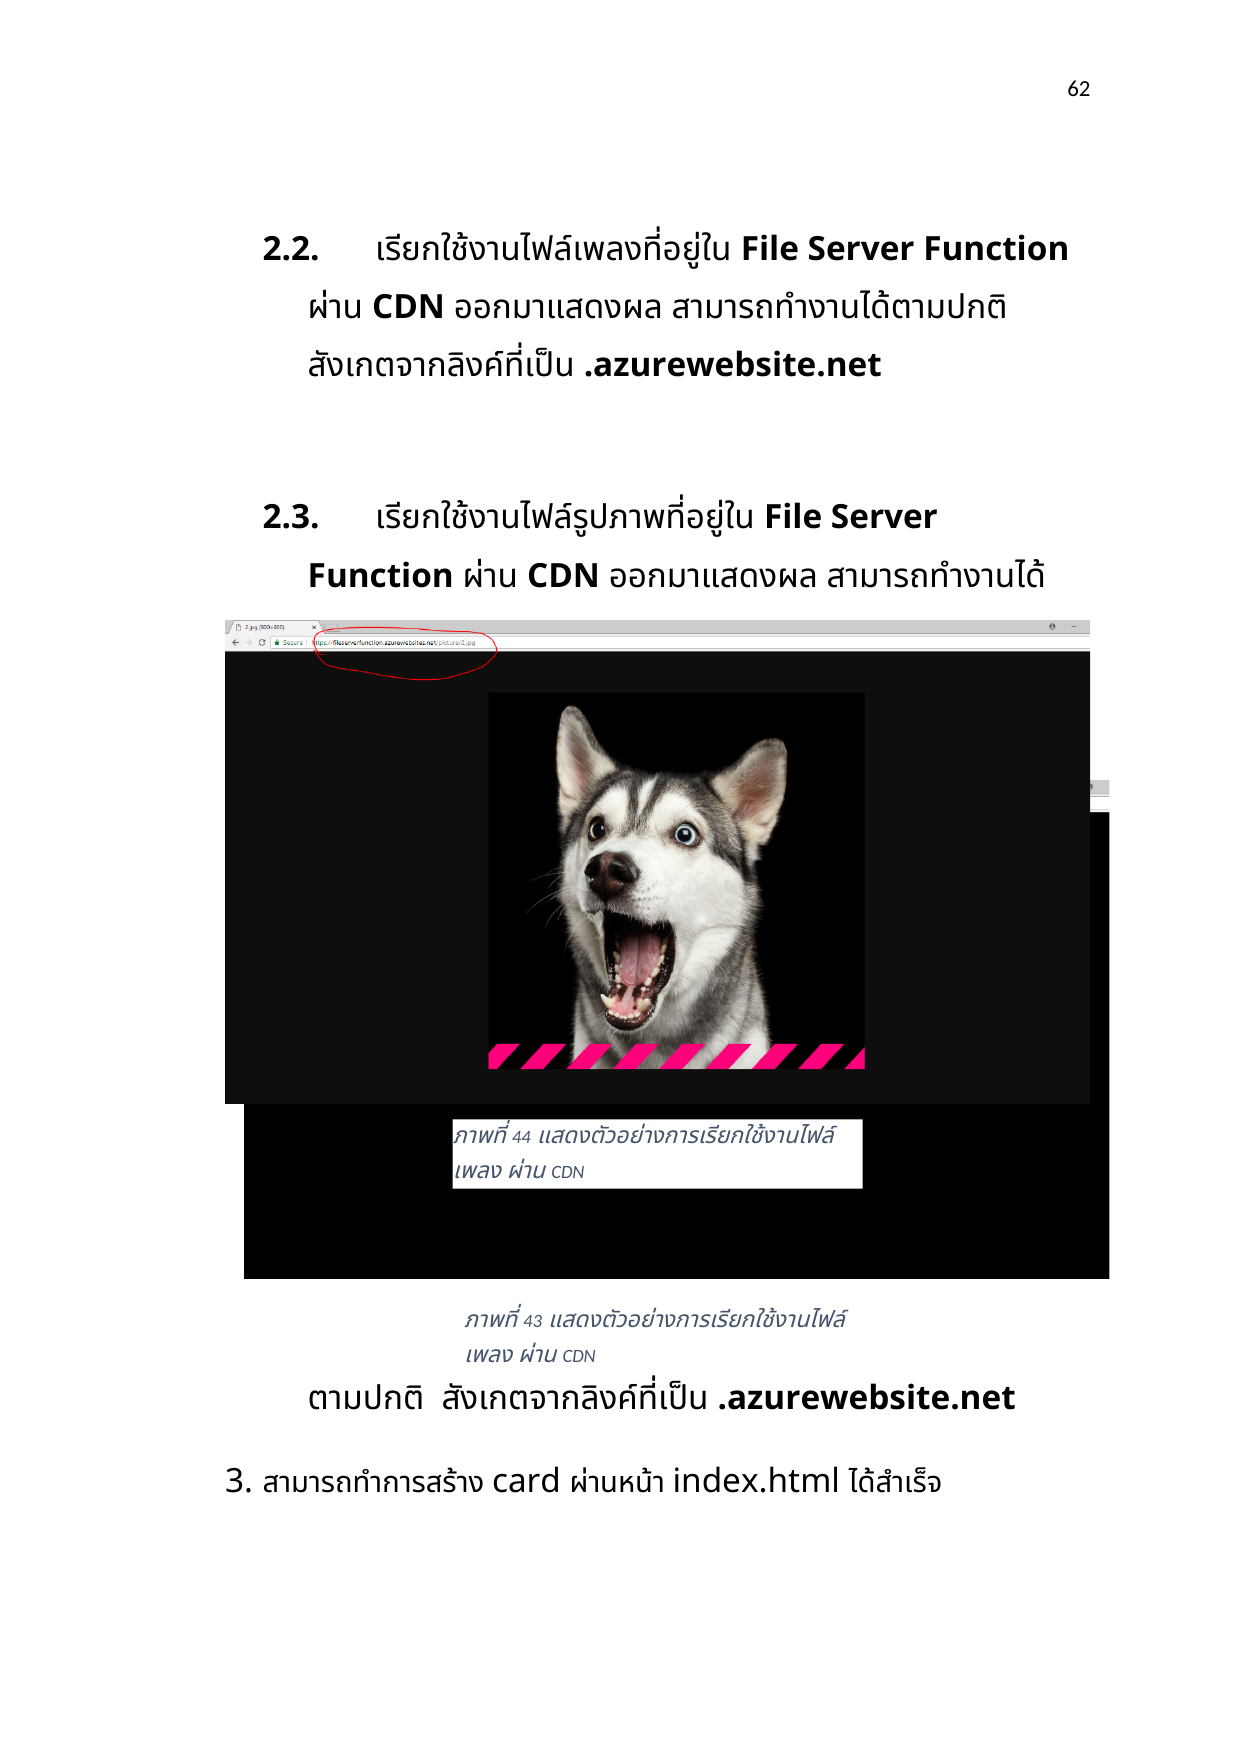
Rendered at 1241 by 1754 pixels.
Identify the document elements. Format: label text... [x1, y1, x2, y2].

list เรียกใช้งานไฟล์เพลงที่อยู่ใน File Server Function ผ่าน CDN ออกมาแสดงผล สามารถทำงานได้ตามปกติ สังเกตจากลิงค์ที่เป็น .azurewebsite.net [262, 225, 1090, 392]
picture [225, 620, 1110, 1279]
list เรียกใช้งานไฟล์รูปภาพที่อยู่ใน File Server Function ผ่าน CDN ออกมาแสดงผล สามารถทำงานได้ตามปกติ สังเกตจากลิงค์ที่เป็น .azurewebsite.net [262, 1279, 1090, 1424]
list เรียกใช้งานไฟล์รูปภาพที่อยู่ใน File Server Function ผ่าน CDN ออกมาแสดงผล สามารถทำงานได้ตามปกติ สังเกตจากลิงค์ที่เป็น .azurewebsite.net [262, 493, 1090, 620]
subtitle สามารถทำการสร้าง card ผ่านหน้า index.html ได้สำเร็จ [225, 1457, 1090, 1505]
